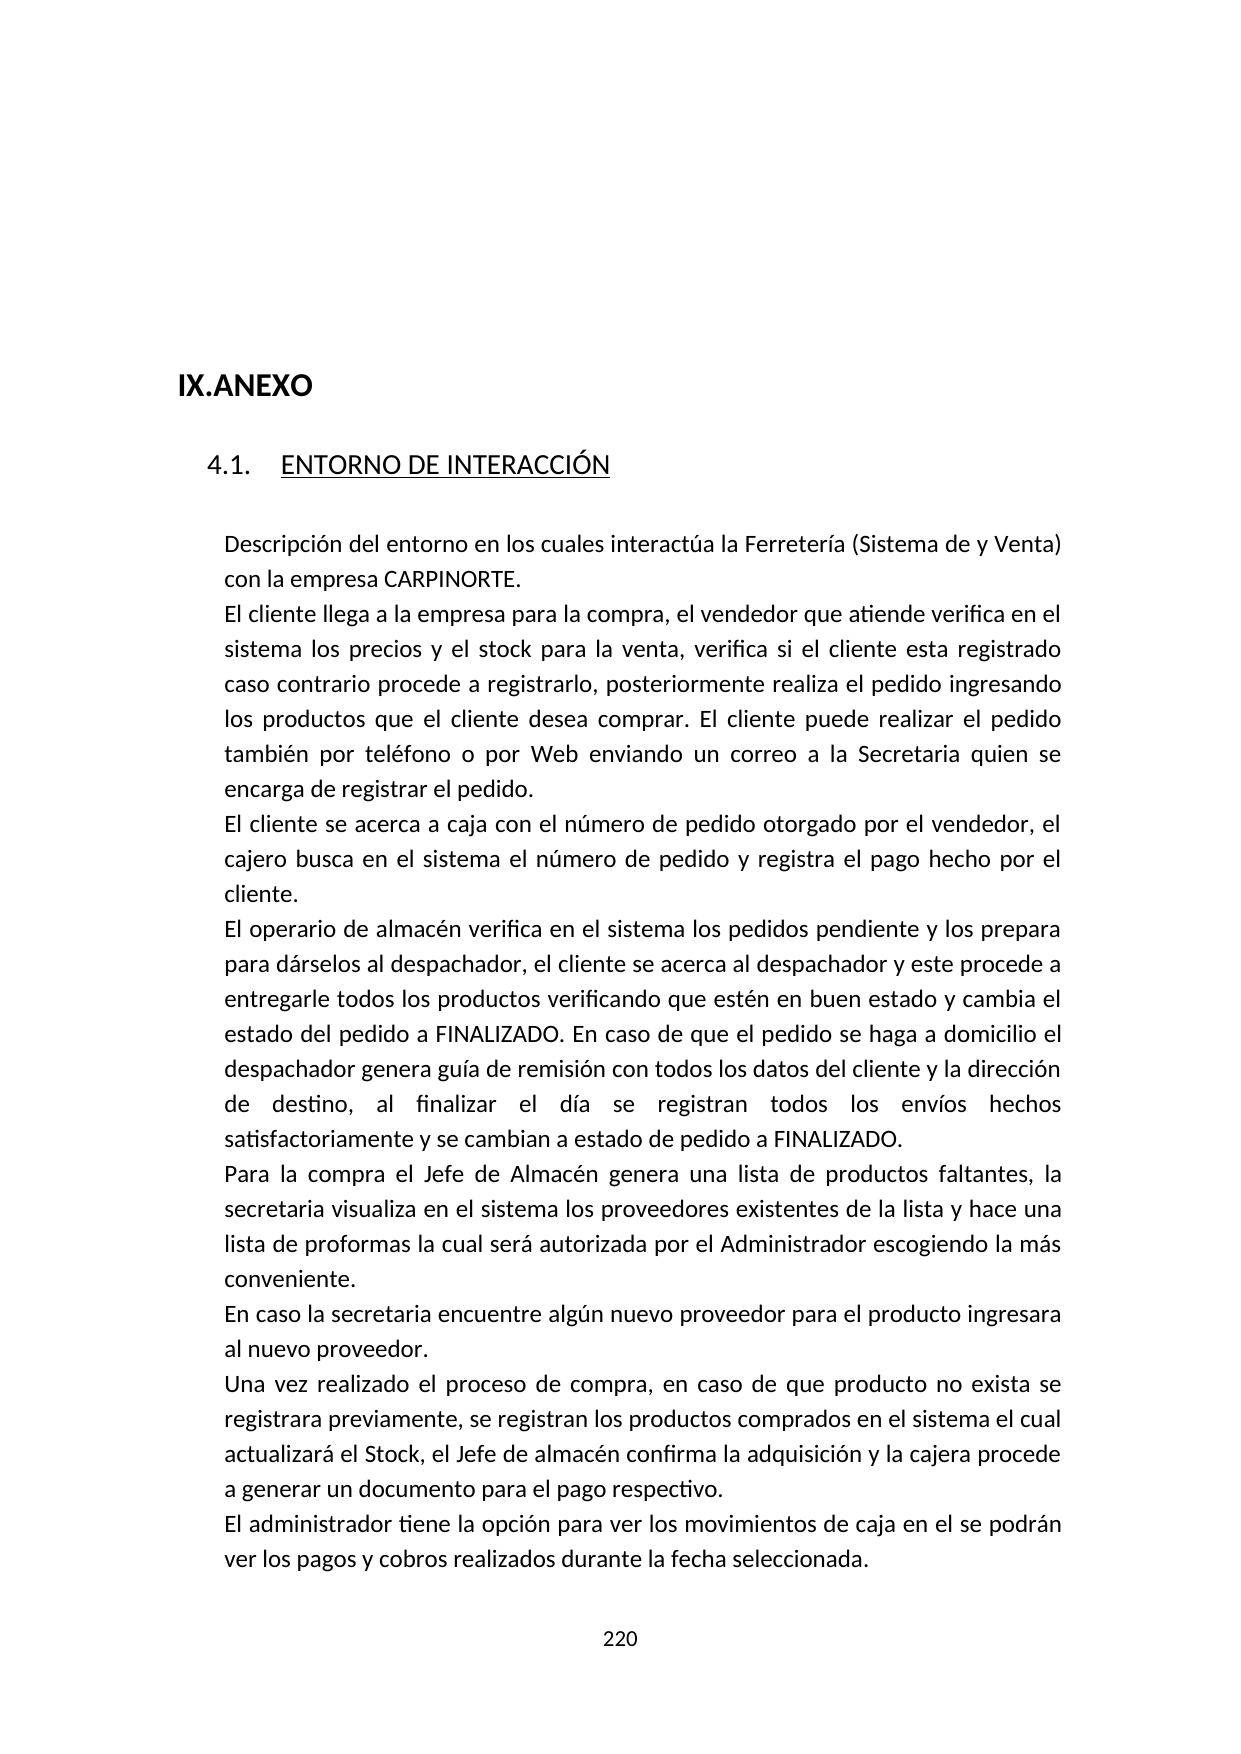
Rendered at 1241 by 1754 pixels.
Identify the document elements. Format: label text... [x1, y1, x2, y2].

list En caso la secretaria encuentre algún nuevo proveedor para el producto ingresara al nuevo proveedor. [224, 1298, 1063, 1364]
list El operario de almacén verifica en el sistema los pedidos pendiente y los prepara para dárselos al despachador, el cliente se acerca al despachador y este procede a entregarle todos los productos verificando que estén en buen estado y cambia el estado del pedido a FINALIZADO. En caso de que el pedido se haga a domicilio el despachador genera guía de remisión con todos los datos del cliente y la dirección de destino, al finalizar el día se registran todos los envíos hechos satisfactoriamente y se cambian a estado de pedido a FINALIZADO. [224, 913, 1063, 1154]
list El administrador tiene la opción para ver los movimientos de caja en el se podrán ver los pagos y cobros realizados durante la fecha seleccionada. [224, 1508, 1063, 1574]
list El cliente se acerca a caja con el número de pedido otorgado por el vendedor, el cajero busca en el sistema el número de pedido y registra el pago hecho por el cliente. [224, 808, 1063, 909]
list Para la compra el Jefe de Almacén genera una lista de productos faltantes, la secretaria visualiza en el sistema los proveedores existentes de la lista y hace una lista de proformas la cual será autorizada por el Administrador escogiendo la más conveniente. [224, 1158, 1063, 1294]
list ENTORNO DE INTERACCIÓN [207, 446, 1063, 482]
list Descripción del entorno en los cuales interactúa la Ferretería (Sistema de y Venta) con la empresa CARPINORTE. [224, 528, 1063, 594]
subtitle IX.ANEXO [177, 364, 1063, 405]
list El cliente llega a la empresa para la compra, el vendedor que atiende verifica en el sistema los precios y el stock para la venta, verifica si el cliente esta registrado caso contrario procede a registrarlo, posteriormente realiza el pedido ingresando los productos que el cliente desea comprar. El cliente puede realizar el pedido también por teléfono o por Web enviando un correo a la Secretaria quien se encarga de registrar el pedido. [224, 598, 1063, 804]
list Una vez realizado el proceso de compra, en caso de que producto no exista se registrara previamente, se registran los productos comprados en el sistema el cual actualizará el Stock, el Jefe de almacén confirma la adquisición y la cajera procede a generar un documento para el pago respectivo. [224, 1368, 1063, 1504]
